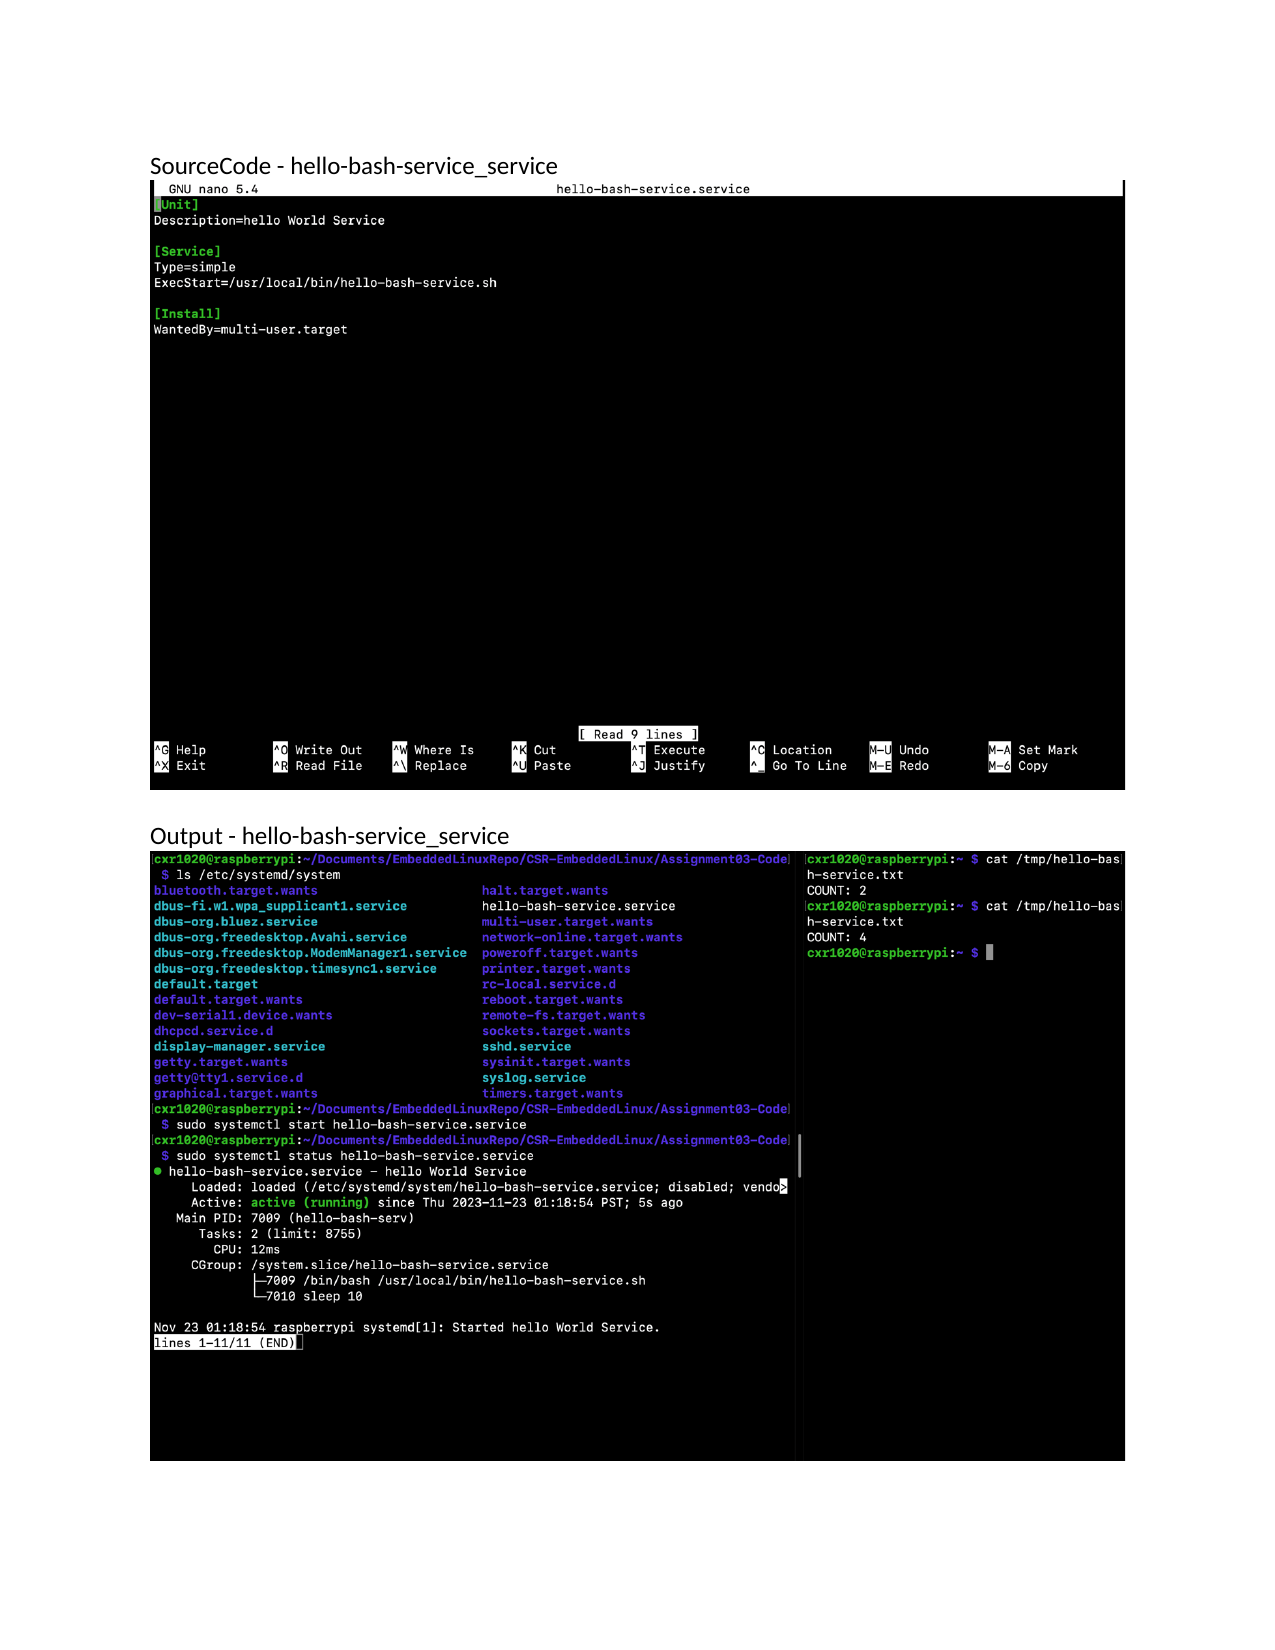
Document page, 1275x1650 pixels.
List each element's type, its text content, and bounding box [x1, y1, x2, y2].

picture [150, 180, 1125, 790]
text SourceCode - hello-bash-service_service [150, 150, 1125, 180]
picture [150, 851, 1125, 1461]
text Output - hello-bash-service_service [150, 820, 1125, 851]
